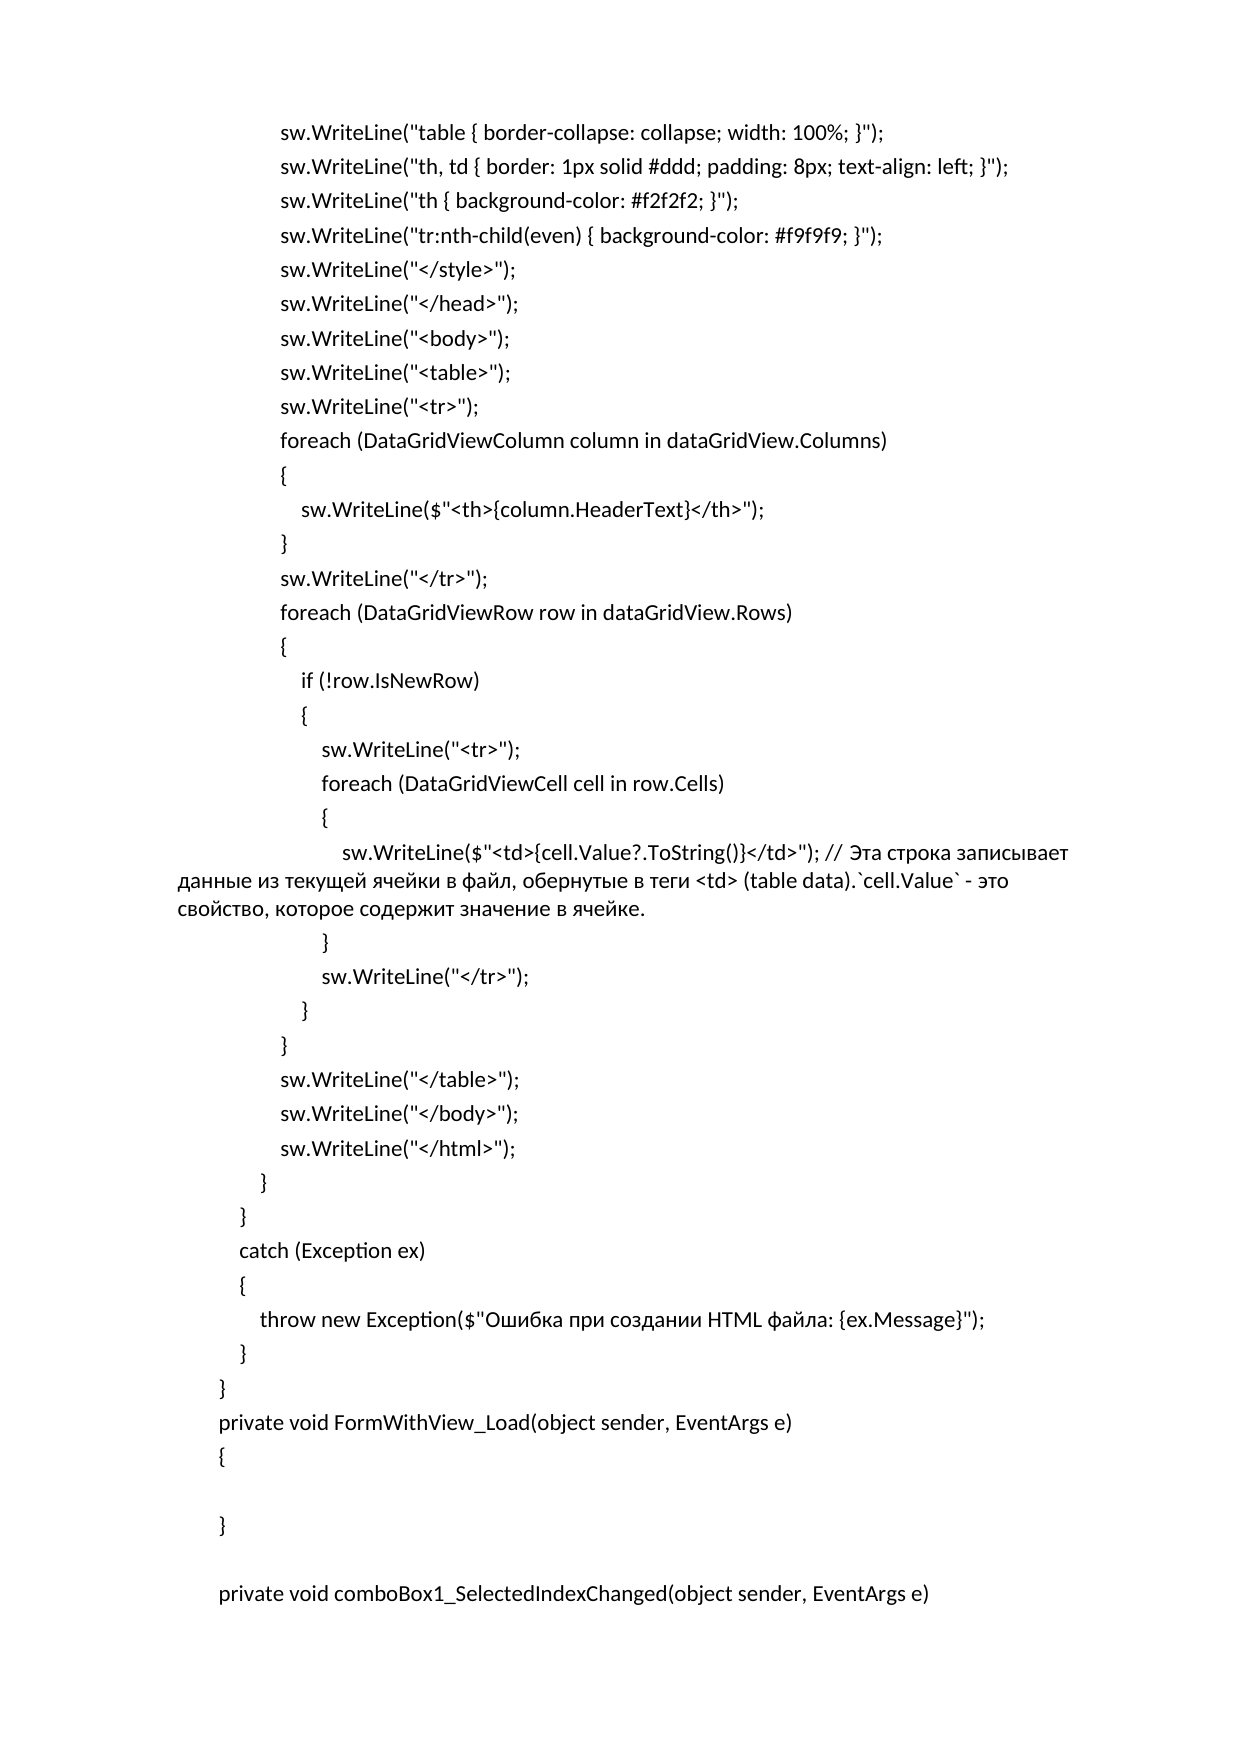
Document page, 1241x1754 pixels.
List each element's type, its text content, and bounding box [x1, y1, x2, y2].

text { [177, 1442, 1078, 1470]
text } [177, 1374, 1078, 1402]
text } [177, 529, 1078, 557]
text sw.WriteLine("</table>"); [177, 1065, 1078, 1093]
text sw.WriteLine("</tr>"); [177, 962, 1078, 990]
text sw.WriteLine("<tr>"); [177, 392, 1078, 420]
text sw.WriteLine($"<td>{cell.Value?.ToString()}</td>"); // Эта строка записывает данные из текущей ячейки в файл, обернутые в теги <td> (table data).`cell.Value` - это свойство, которое содержит значение в ячейке. [177, 838, 1078, 922]
text sw.WriteLine("<table>"); [177, 358, 1078, 386]
text sw.WriteLine("</head>"); [177, 289, 1078, 317]
text foreach (DataGridViewColumn column in dataGridView.Columns) [177, 427, 1078, 454]
text catch (Exception ex) [177, 1237, 1078, 1264]
text private void comboBox1_SelectedIndexChanged(object sender, EventArgs e) [177, 1579, 1078, 1607]
text { [177, 461, 1078, 489]
text sw.WriteLine("</tr>"); [177, 564, 1078, 592]
text sw.WriteLine($"<th>{column.HeaderText}</th>"); [177, 495, 1078, 523]
text sw.WriteLine("</html>"); [177, 1134, 1078, 1162]
text throw new Exception($"Ошибка при создании HTML файла: {ex.Message}"); [177, 1305, 1078, 1333]
text foreach (DataGridViewRow row in dataGridView.Rows) [177, 598, 1078, 626]
text } [177, 1339, 1078, 1367]
text if (!row.IsNewRow) [177, 666, 1078, 694]
text foreach (DataGridViewCell cell in row.Cells) [177, 769, 1078, 797]
text sw.WriteLine("</body>"); [177, 1099, 1078, 1127]
text sw.WriteLine("</style>"); [177, 255, 1078, 283]
text } [177, 997, 1078, 1025]
text { [177, 632, 1078, 660]
text sw.WriteLine("table { border-collapse: collapse; width: 100%; }"); [177, 118, 1078, 146]
text sw.WriteLine("tr:nth-child(even) { background-color: #f9f9f9; }"); [177, 221, 1078, 249]
text private void FormWithView_Load(object sender, EventArgs e) [177, 1408, 1078, 1436]
text } [177, 1168, 1078, 1196]
text } [177, 1202, 1078, 1230]
text sw.WriteLine("th { background-color: #f2f2f2; }"); [177, 187, 1078, 215]
text } [177, 1511, 1078, 1539]
text sw.WriteLine("<body>"); [177, 324, 1078, 352]
text { [177, 803, 1078, 832]
text } [177, 1031, 1078, 1059]
text { [177, 701, 1078, 729]
text sw.WriteLine("<tr>"); [177, 735, 1078, 763]
text { [177, 1271, 1078, 1299]
text } [177, 928, 1078, 956]
text sw.WriteLine("th, td { border: 1px solid #ddd; padding: 8px; text-align: left; }"); [177, 152, 1078, 180]
